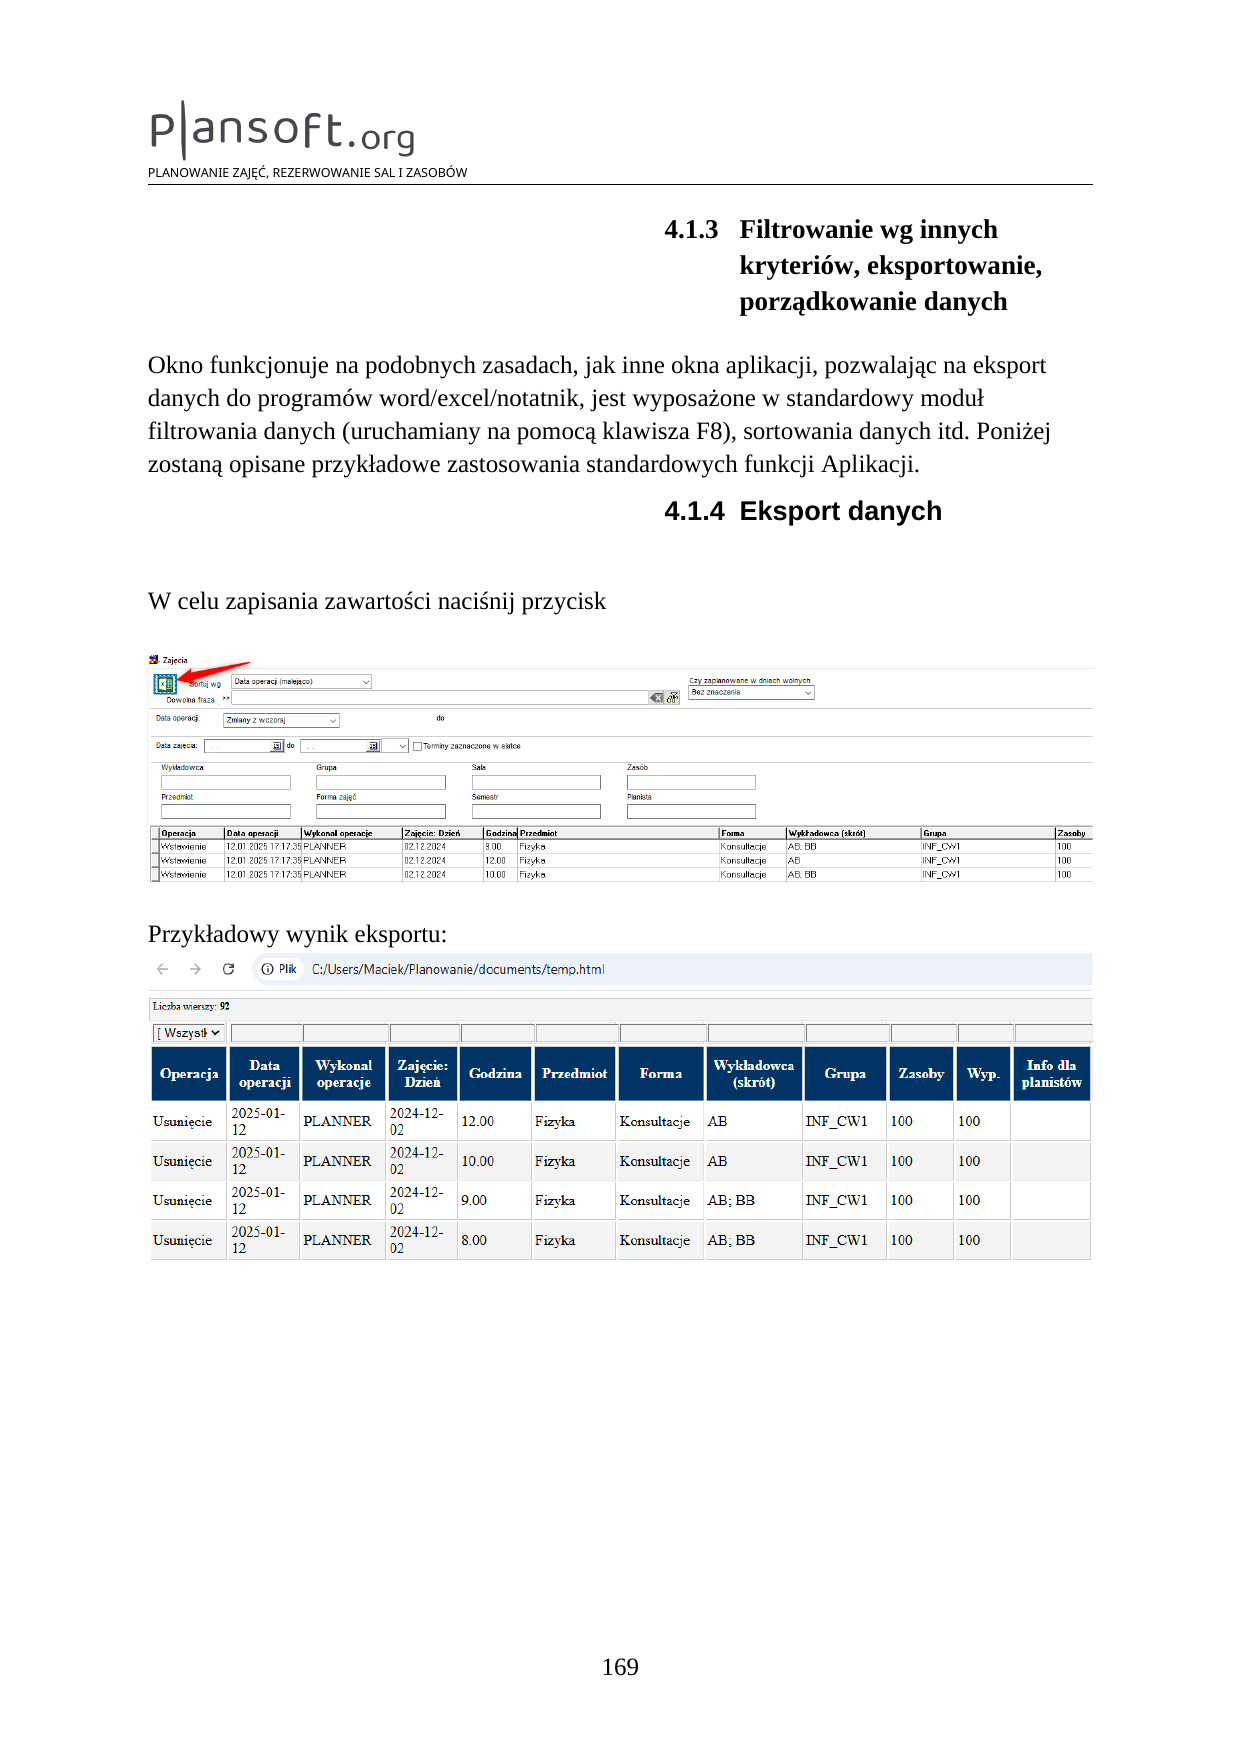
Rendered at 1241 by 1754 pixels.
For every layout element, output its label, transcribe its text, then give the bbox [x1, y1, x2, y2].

picture [147, 652, 1093, 882]
subtitle Filtrowanie wg innych kryteriów, eksportowanie, porządkowanie danych [664, 213, 1093, 316]
picture [147, 73, 418, 165]
picture [147, 952, 1093, 1261]
text W celu zapisania zawartości naciśnij przycisk [148, 586, 1093, 615]
text Przykładowy wynik eksportu: [148, 919, 1093, 948]
text Okno funkcjonuje na podobnych zasadach, jak inne okna aplikacji, pozwalając na eksport danych do programów word/excel/notatnik, jest wyposażone w standardowy moduł filtrowania danych (uruchamiany na pomocą klawisza F8), sortowania danych itd. Poniżej zostaną opisane przykładowe zastosowania standardowych funkcji Aplikacji. [148, 350, 1093, 478]
subtitle Eksport danych [664, 494, 1093, 526]
